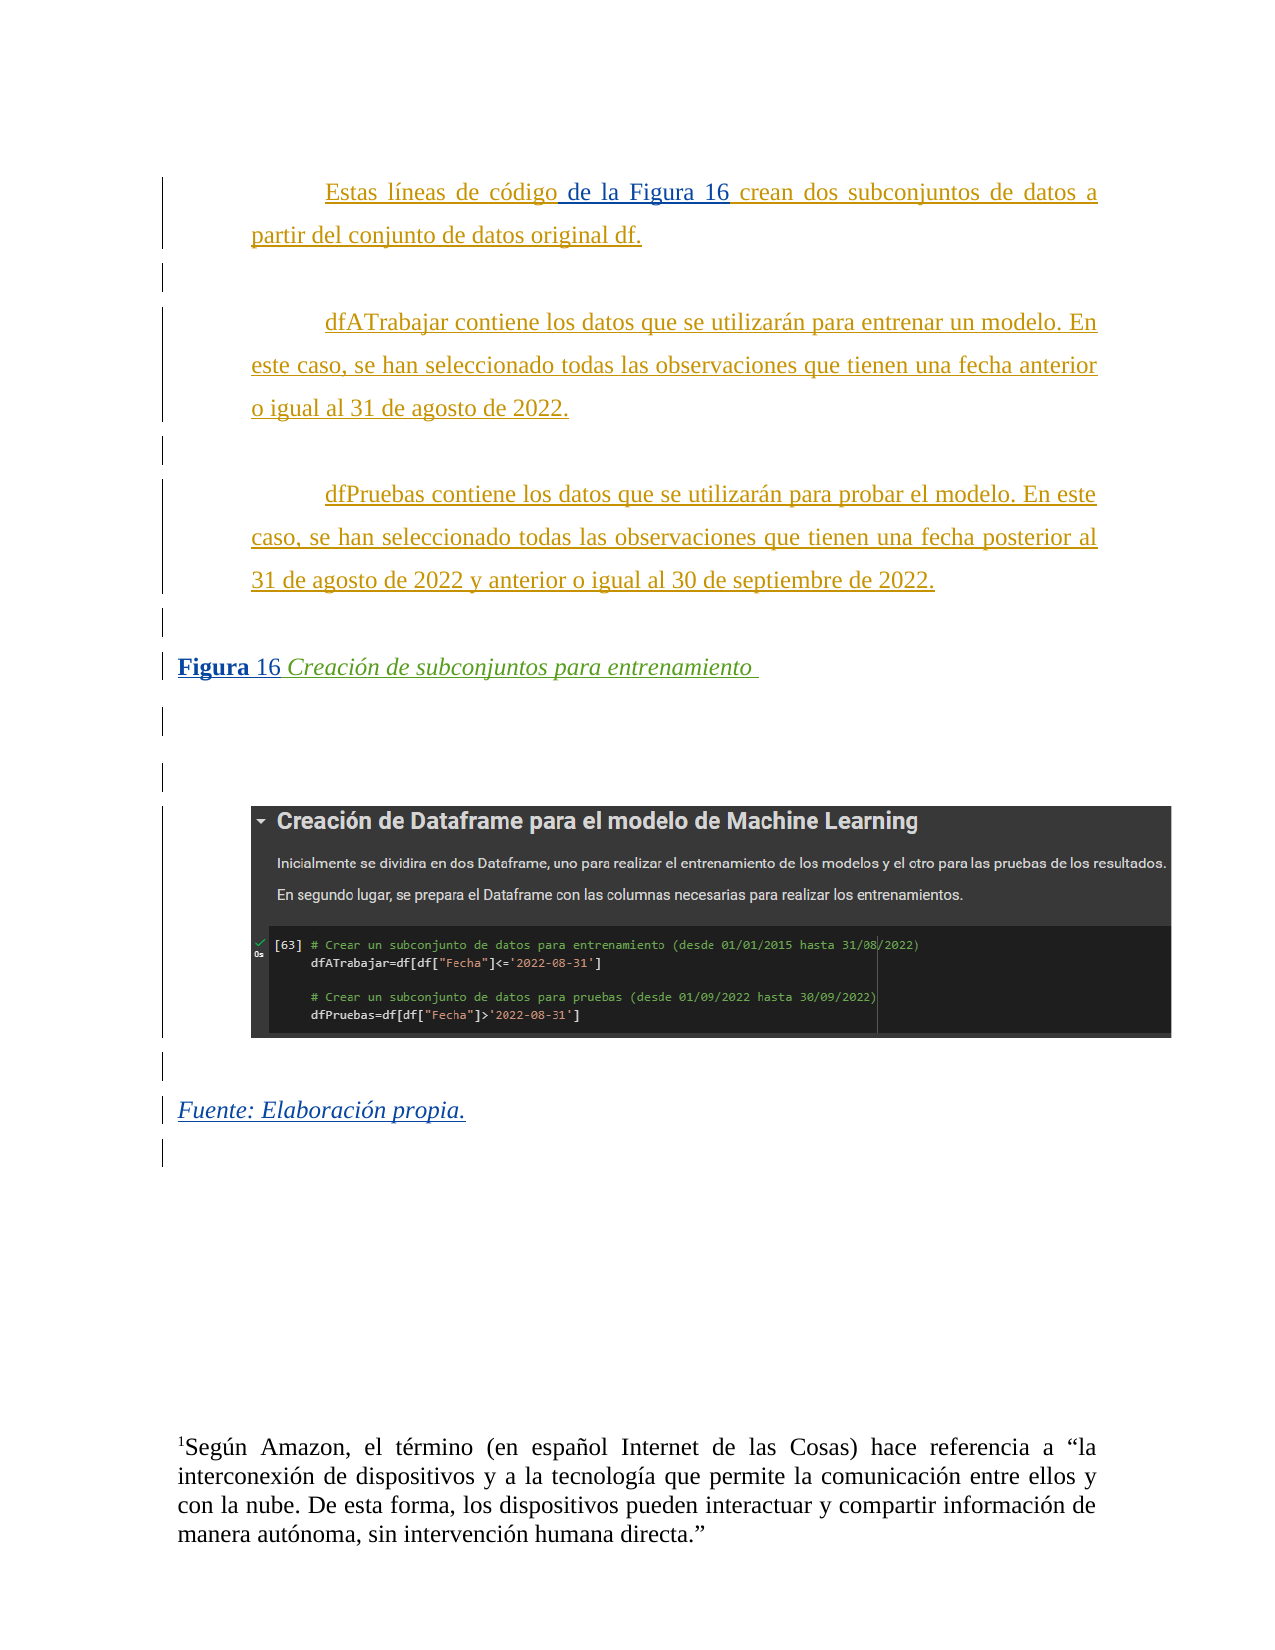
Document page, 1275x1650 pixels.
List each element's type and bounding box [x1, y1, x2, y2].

picture [251, 806, 1172, 1038]
